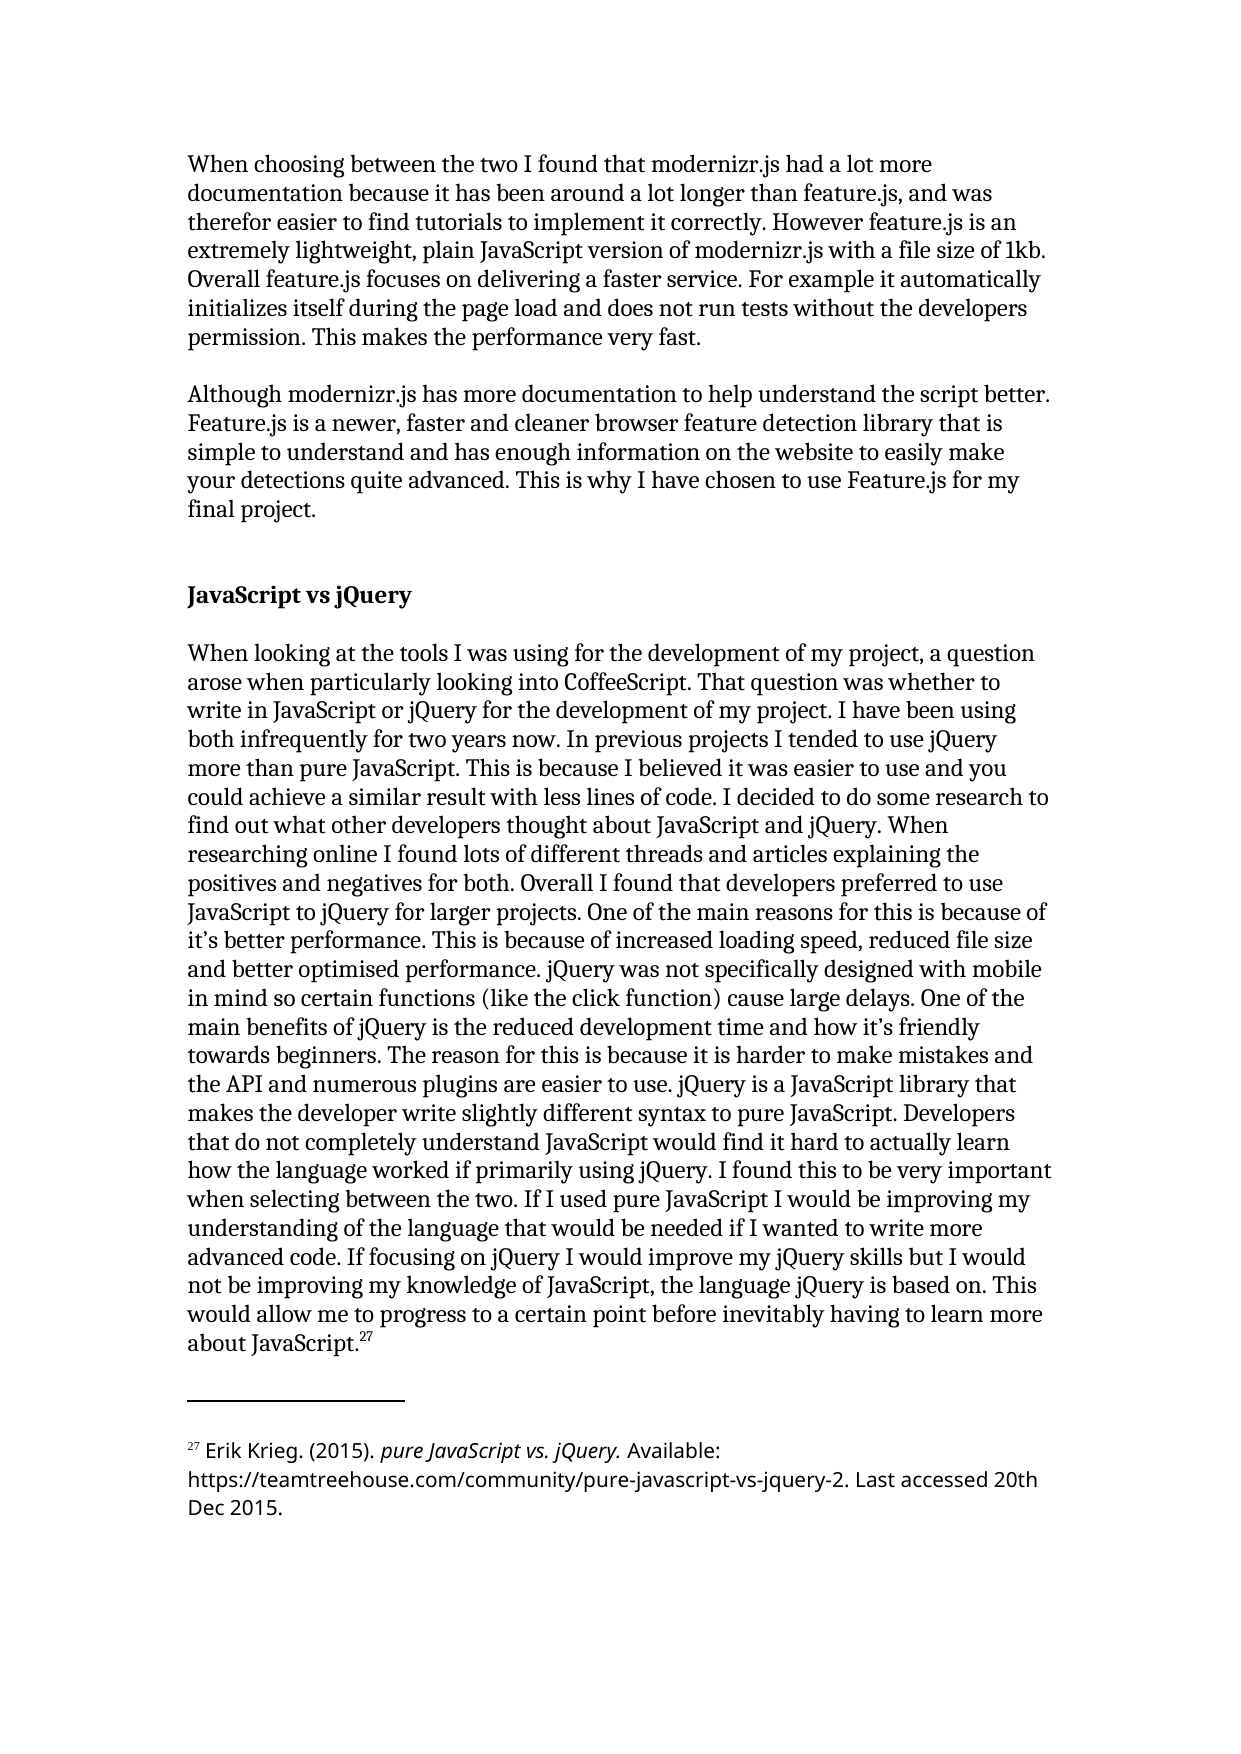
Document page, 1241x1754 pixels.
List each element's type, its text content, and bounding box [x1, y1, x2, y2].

text When looking at the tools I was using for the development of my project, a question arose when particularly looking into CoffeeScript. That question was whether to write in JavaScript or jQuery for the development of my project. I have been using both infrequently for two years now. In previous projects I tended to use jQuery more than pure JavaScript. This is because I believed it was easier to use and you could achieve a similar result with less lines of code. I decided to do some research to find out what other developers thought about JavaScript and jQuery. When researching online I found lots of different threads and articles explaining the positives and negatives for both. Overall I found that developers preferred to use JavaScript to jQuery for larger projects. One of the main reasons for this is because of it’s better performance. This is because of increased loading speed, reduced file size and better optimised performance. jQuery was not specifically designed with mobile in mind so certain functions (like the click function) cause large delays. One of the main benefits of jQuery is the reduced development time and how it’s friendly towards beginners. The reason for this is because it is harder to make mistakes and the API and numerous plugins are easier to use. jQuery is a JavaScript library that makes the developer write slightly different syntax to pure JavaScript. Developers that do not completely understand JavaScript would find it hard to actually learn how the language worked if primarily using jQuery. I found this to be very important when selecting between the two. If I used pure JavaScript I would be improving my understanding of the language that would be needed if I wanted to write more advanced code. If focusing on jQuery I would improve my jQuery skills but I would not be improving my knowledge of JavaScript, the language jQuery is based on. This would allow me to progress to a certain point before inevitably having to learn more about JavaScript. [187, 639, 1053, 1357]
text Although modernizr.js has more documentation to help understand the script better. Feature.js is a newer, faster and cleaner browser feature detection library that is simple to understand and has enough information on the website to easily make your detections quite advanced. This is why I have chosen to use Feature.js for my final project. [187, 380, 1053, 524]
text JavaScript vs jQuery [187, 581, 1053, 610]
text When choosing between the two I found that modernizr.js had a lot more documentation because it has been around a lot longer than feature.js, and was therefor easier to find tutorials to implement it correctly. However feature.js is an extremely lightweight, plain JavaScript version of modernizr.js with a file size of 1kb. Overall feature.js focuses on delivering a faster service. For example it automatically initializes itself during the page load and does not run tests without the developers permission. This makes the performance very fast. [187, 150, 1053, 351]
